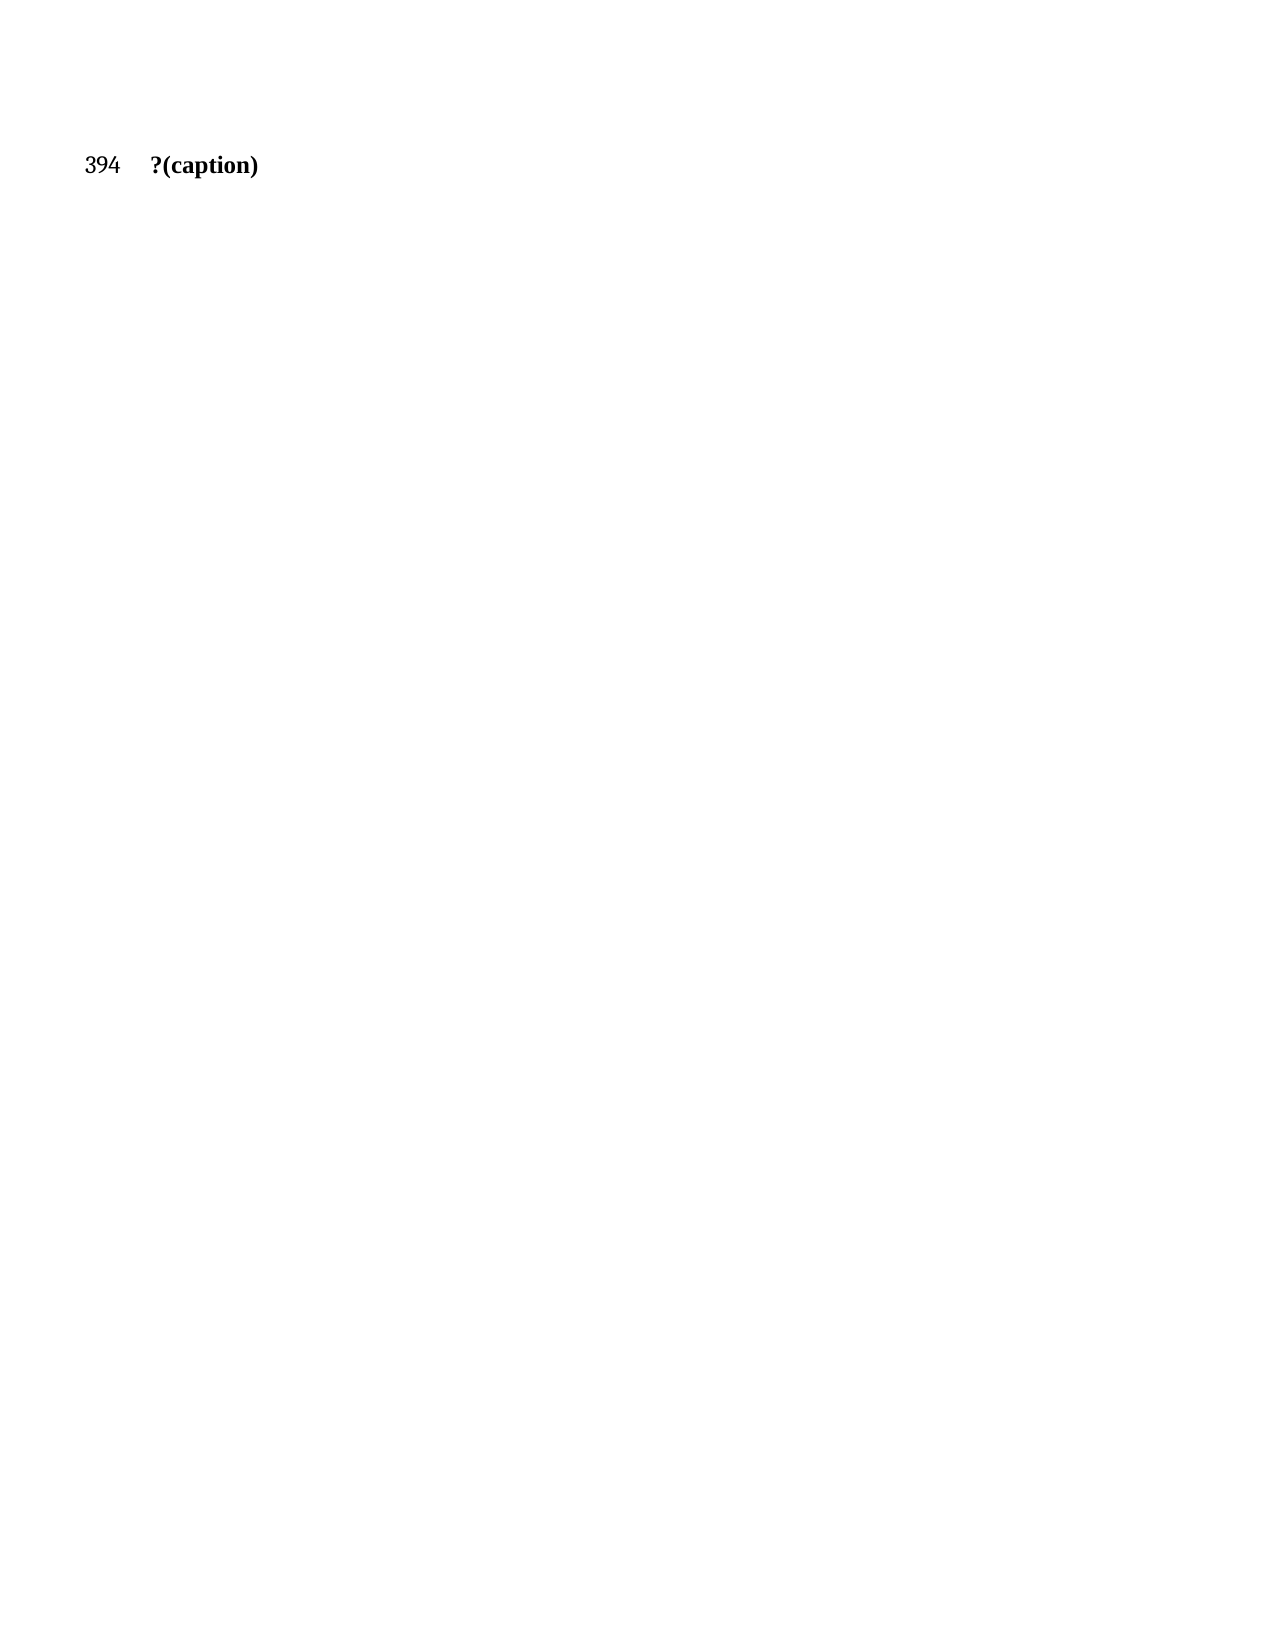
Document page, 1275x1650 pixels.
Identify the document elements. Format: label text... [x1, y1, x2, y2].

text ?(caption) [150, 150, 1125, 179]
